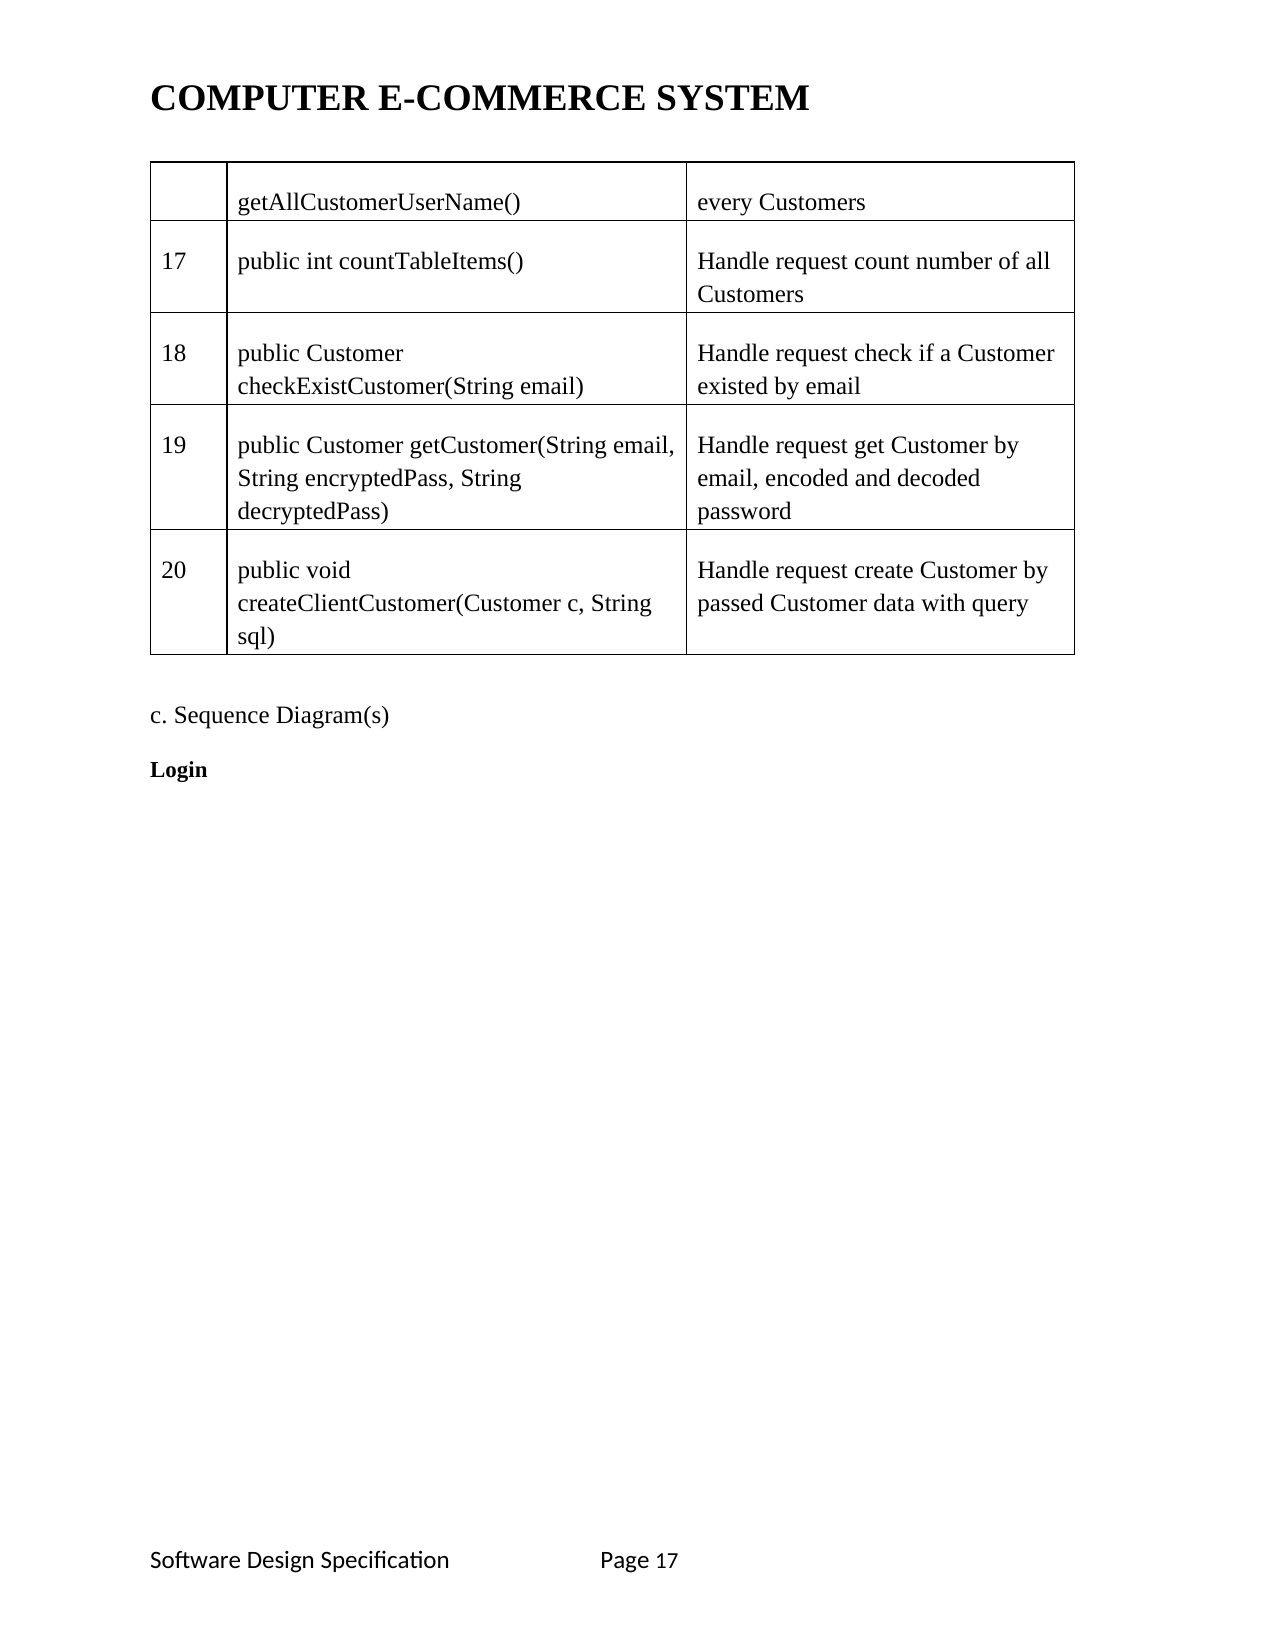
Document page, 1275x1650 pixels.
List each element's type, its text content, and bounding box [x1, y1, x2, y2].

table_cell Handle request create Customer by passed Customer data with query [687, 530, 1074, 654]
table_cell 17 [151, 221, 226, 312]
table_cell public int countTableItems() [228, 221, 686, 312]
table_cell 18 [151, 313, 226, 404]
table_cell Handle request count number of all Customers [687, 221, 1074, 312]
table_cell 20 [151, 530, 226, 654]
table_cell public Customer getCustomer(String email, String encryptedPass, String decryptedPass) [228, 405, 686, 529]
table_cell 16 [151, 163, 226, 220]
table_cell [687, 163, 1074, 220]
table_cell Handle request get Customer by email, encoded and decoded password [687, 405, 1074, 529]
subtitle c. Sequence Diagram(s) [150, 700, 1125, 729]
table_cell 19 [151, 405, 226, 529]
table_cell public Customer checkExistCustomer(String email) [228, 313, 686, 404]
subtitle Login [150, 756, 1125, 782]
table_cell Handle request check if a Customer existed by email [687, 313, 1074, 404]
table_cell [228, 163, 686, 220]
table_cell public void createClientCustomer(Customer c, String sql) [228, 530, 686, 654]
